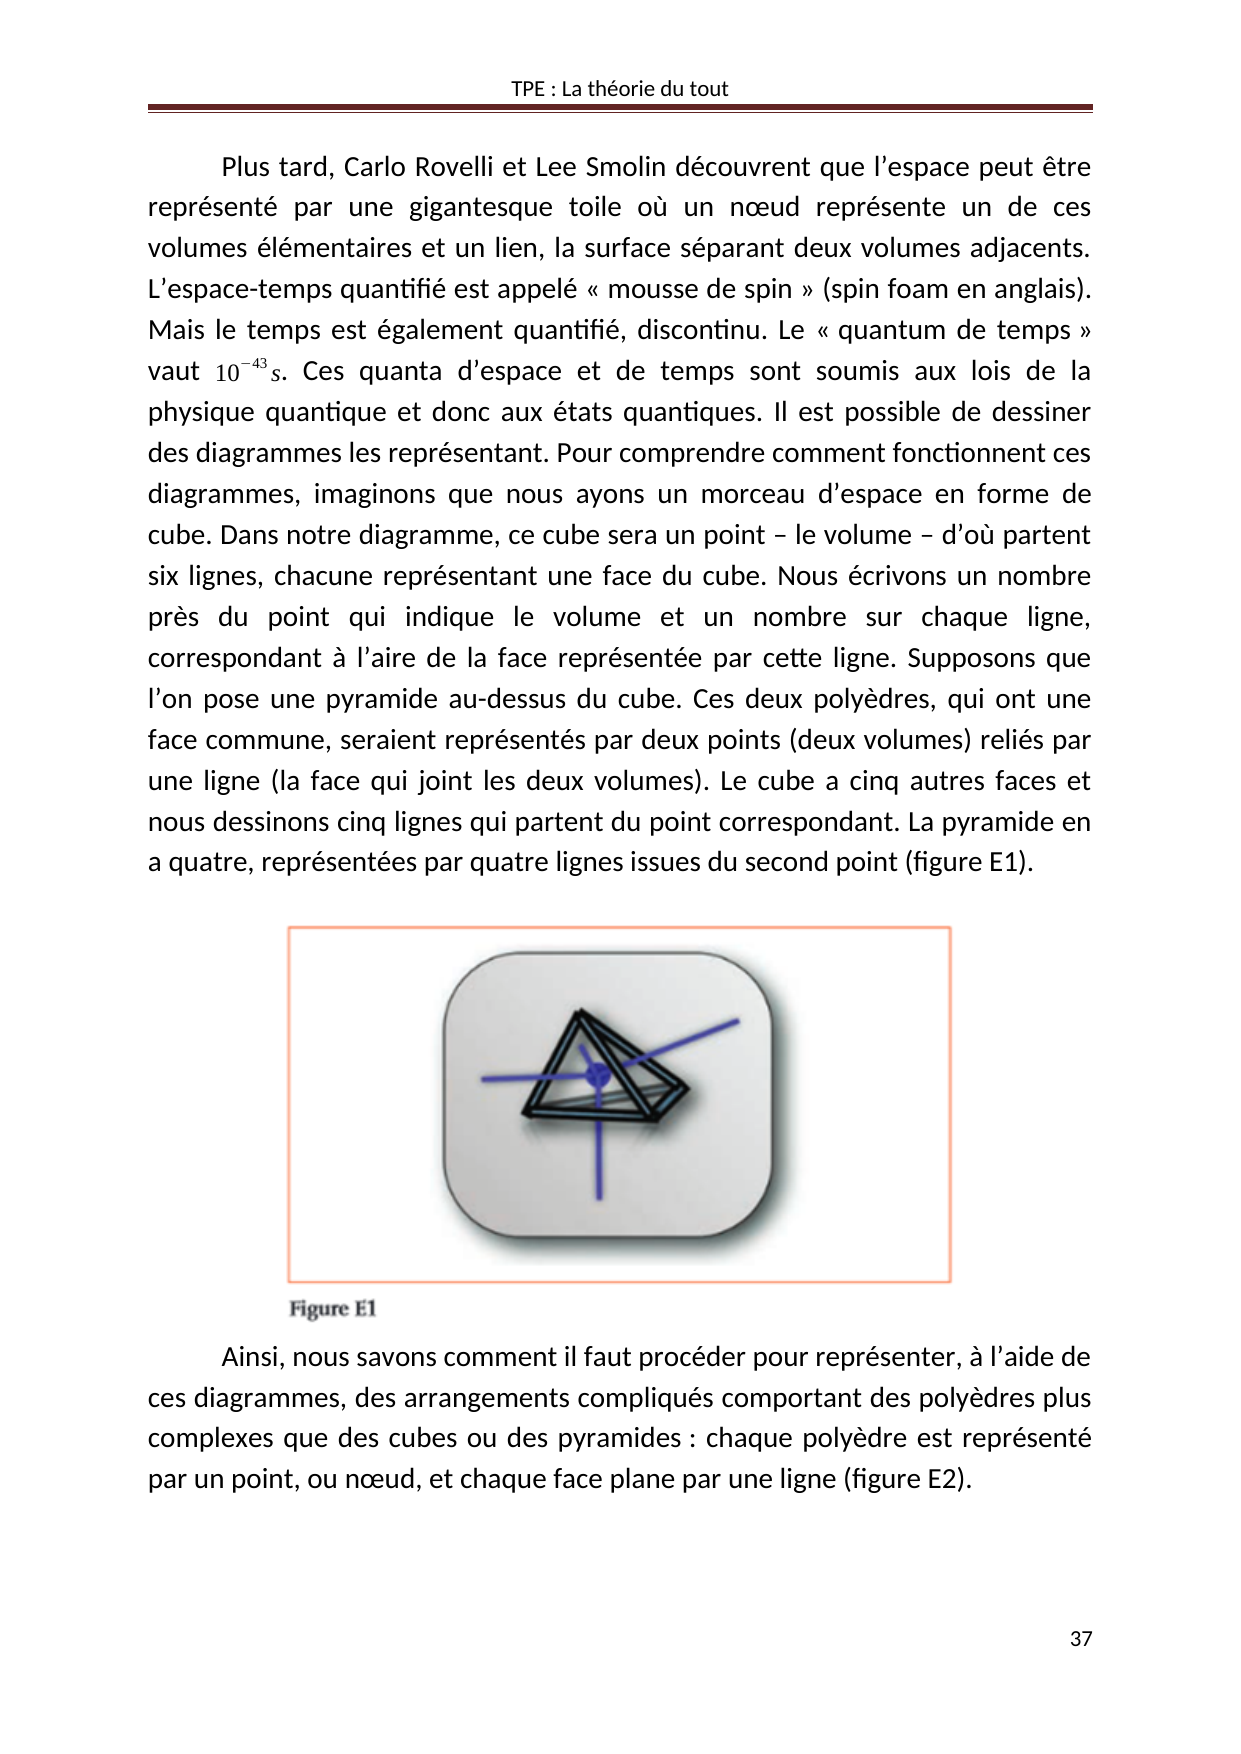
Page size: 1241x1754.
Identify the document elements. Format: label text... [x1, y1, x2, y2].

text Ainsi, nous savons comment il faut procéder pour représenter, à l’aide de ces diagrammes, des arrangements compliqués comportant des polyèdres plus complexes que des cubes ou des pyramides : chaque polyèdre est représenté par un point, ou nœud, et chaque face plane par une ligne (figure E2). [148, 1440, 1093, 1599]
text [148, 148, 1093, 224]
text Plus tard, Carlo Rovelli et Lee Smolin découvrent que l’espace peut être représenté par une gigantesque toile où un nœud représente un de ces volumes élémentaires et un lien, la surface séparant deux volumes adjacents. L’espace-temps quantifié est appelé « mousse de spin » (spin foam en anglais). Mais le temps est également quantifié, discontinu. Le « quantum de temps » vaut . Ces quanta d’espace et de temps sont soumis aux lois de la physique quantique et donc aux états quantiques. Il est possible de dessiner des diagrammes les représentant. Pour comprendre comment fonctionnent ces diagrammes, imaginons que nous ayons un morceau d’espace en forme de cube. Dans notre diagramme, ce cube sera un point – le volume – d’où partent six lignes, chacune représentant une face du cube. Nous écrivons un nombre près du point qui indique le volume et un nombre sur chaque ligne, correspondant à l’aire de la face représentée par cette ligne. Supposons que l’on pose une pyramide au-dessus du cube. Ces deux polyèdres, qui ont une face commune, seraient représentés par deux points (deux volumes) reliés par une ligne (la face qui joint les deux volumes). Le cube a cinq autres faces et nous dessinons cinq lignes qui partent du point correspondant. La pyramide en a quatre, représentées par quatre lignes issues du second point (figure E1). [148, 250, 1093, 982]
picture [282, 1025, 957, 1429]
